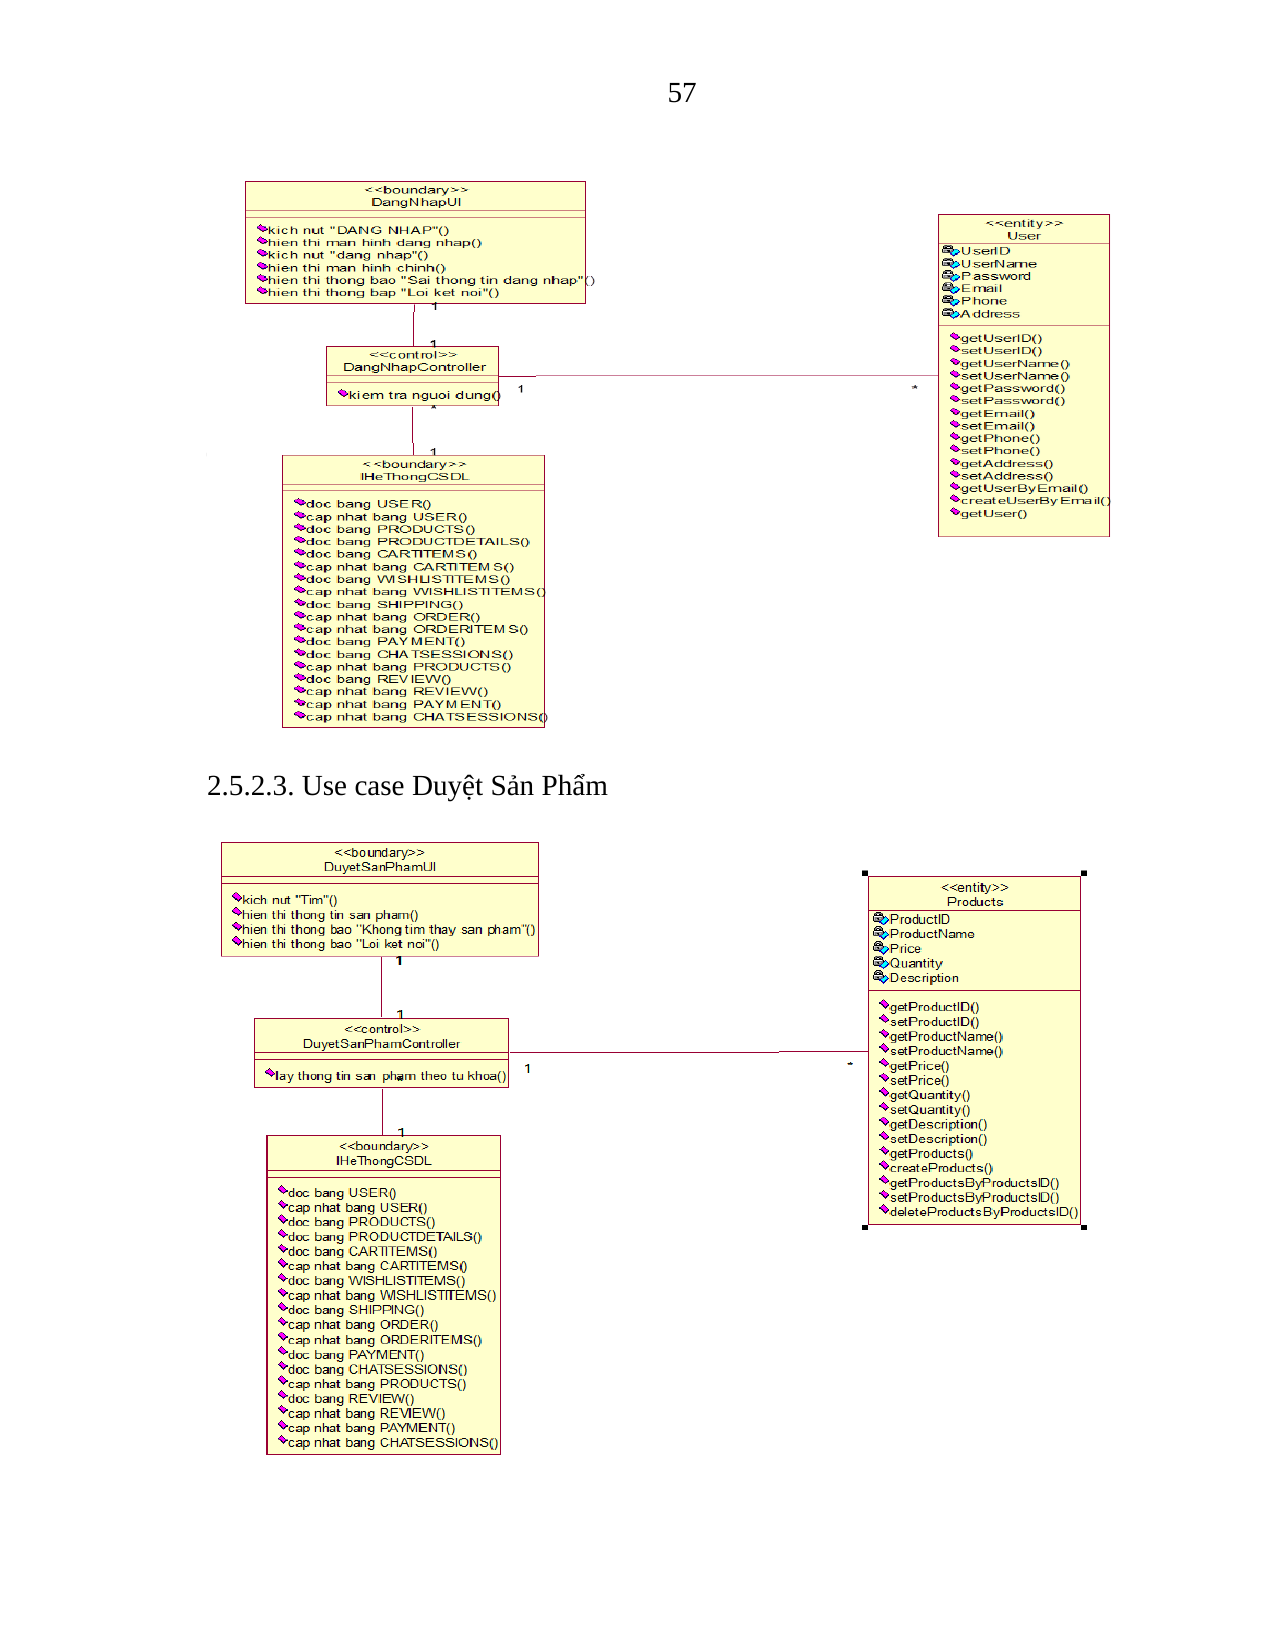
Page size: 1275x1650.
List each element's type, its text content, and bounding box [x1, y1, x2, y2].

text 2.5.2.3. Use case Duyệt Sản Phẩm [207, 768, 1157, 802]
picture [206, 828, 1146, 1472]
picture [206, 161, 1154, 742]
